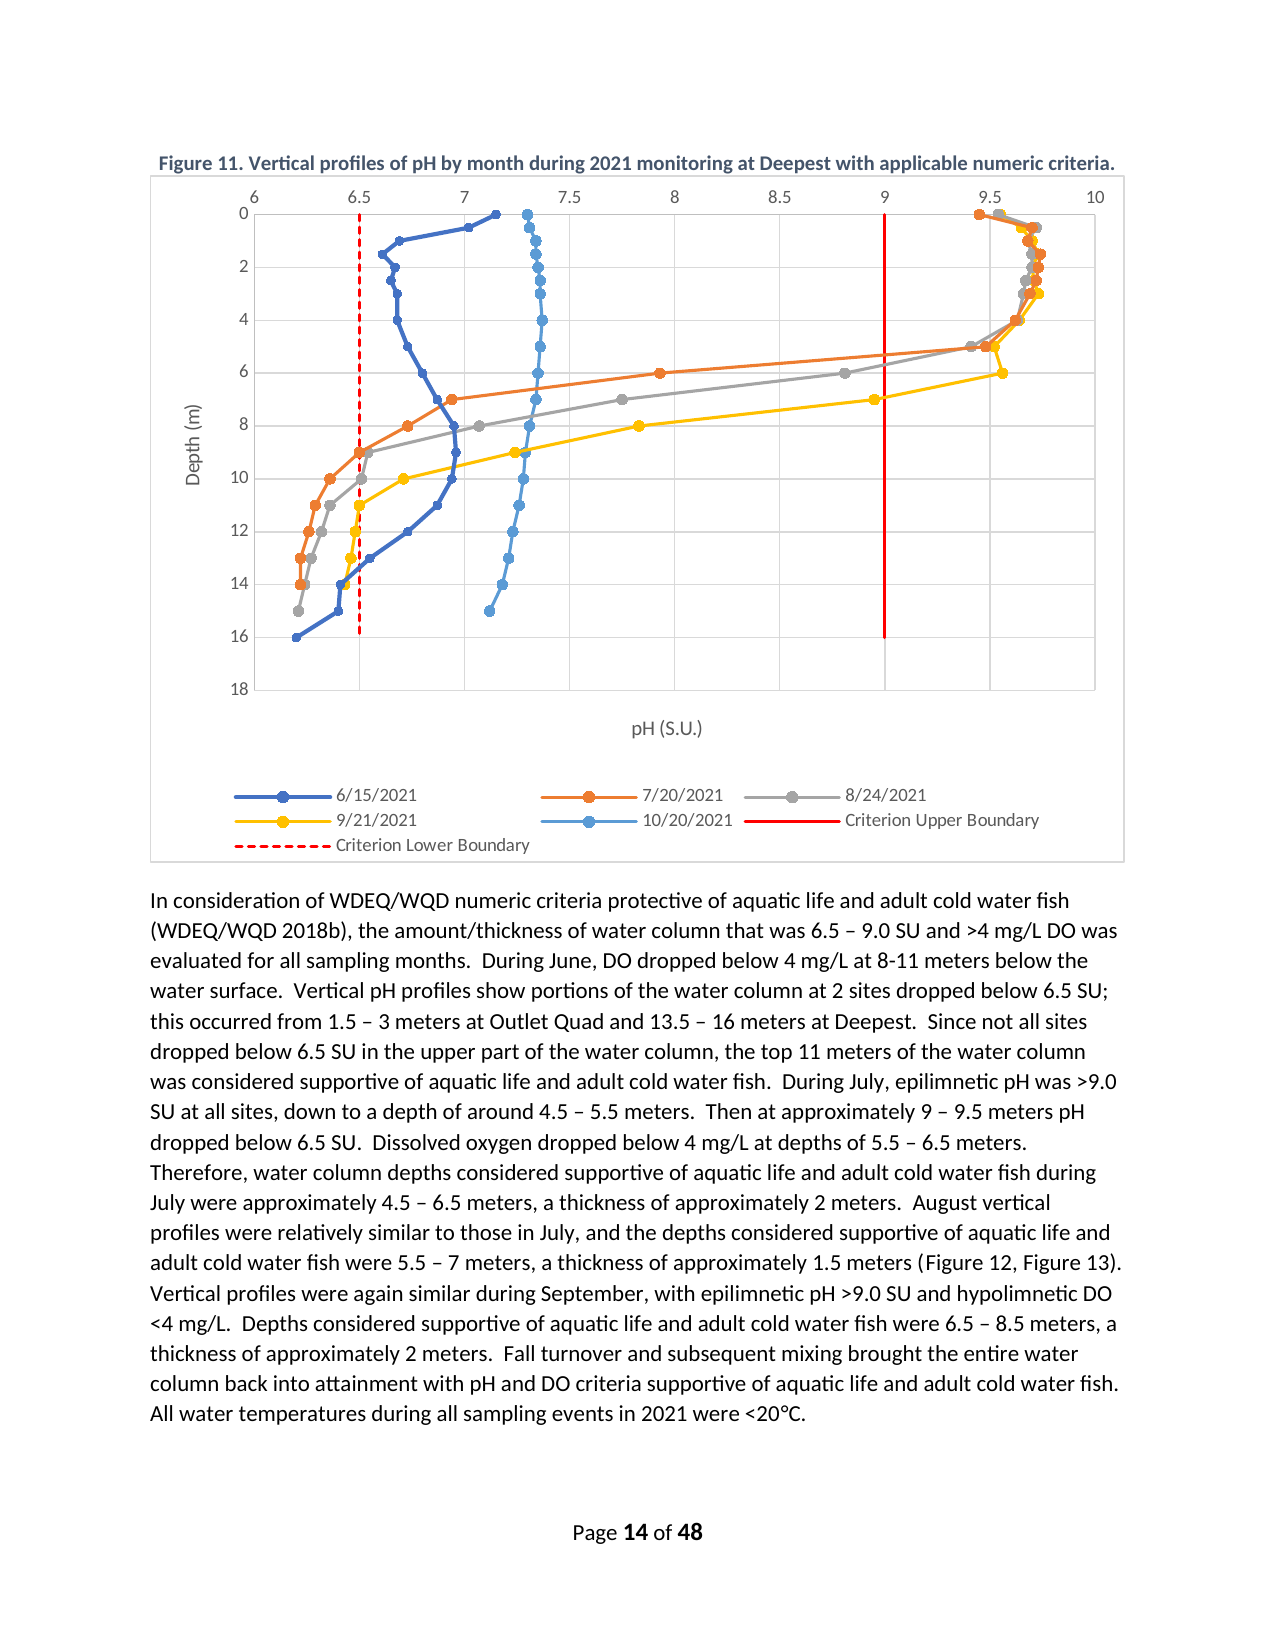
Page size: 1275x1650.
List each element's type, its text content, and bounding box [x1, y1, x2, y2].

text Figure 11. Vertical profiles of pH by month during 2021 monitoring at Deepest with applicable numeric criteria. [150, 150, 1125, 175]
text In consideration of WDEQ/WQD numeric criteria protective of aquatic life and adult cold water fish (WDEQ/WQD 2018b), the amount/thickness of water column that was 6.5 – 9.0 SU and >4 mg/L DO was evaluated for all sampling months. During June, DO dropped below 4 mg/L at 8-11 meters below the water surface. Vertical pH profiles show portions of the water column at 2 sites dropped below 6.5 SU; this occurred from 1.5 – 3 meters at Outlet Quad and 13.5 – 16 meters at Deepest. Since not all sites dropped below 6.5 SU in the upper part of the water column, the top 11 meters of the water column was considered supportive of aquatic life and adult cold water fish. During July, epilimnetic pH was >9.0 SU at all sites, down to a depth of around 4.5 – 5.5 meters. Then at approximately 9 – 9.5 meters pH dropped below 6.5 SU. Dissolved oxygen dropped below 4 mg/L at depths of 5.5 – 6.5 meters. Therefore, water column depths considered supportive of aquatic life and adult cold water fish during July were approximately 4.5 – 6.5 meters, a thickness of approximately 2 meters. August vertical profiles were relatively similar to those in July, and the depths considered supportive of aquatic life and adult cold water fish were 5.5 – 7 meters, a thickness of approximately 1.5 meters (Figure 12, Figure 13). Vertical profiles were again similar during September, with epilimnetic pH >9.0 SU and hypolimnetic DO <4 mg/L. Depths considered supportive of aquatic life and adult cold water fish were 6.5 – 8.5 meters, a thickness of approximately 2 meters. Fall turnover and subsequent mixing brought the entire water column back into attainment with pH and DO criteria supportive of aquatic life and adult cold water fish. All water temperatures during all sampling events in 2021 were <20°C. [150, 886, 1125, 1427]
